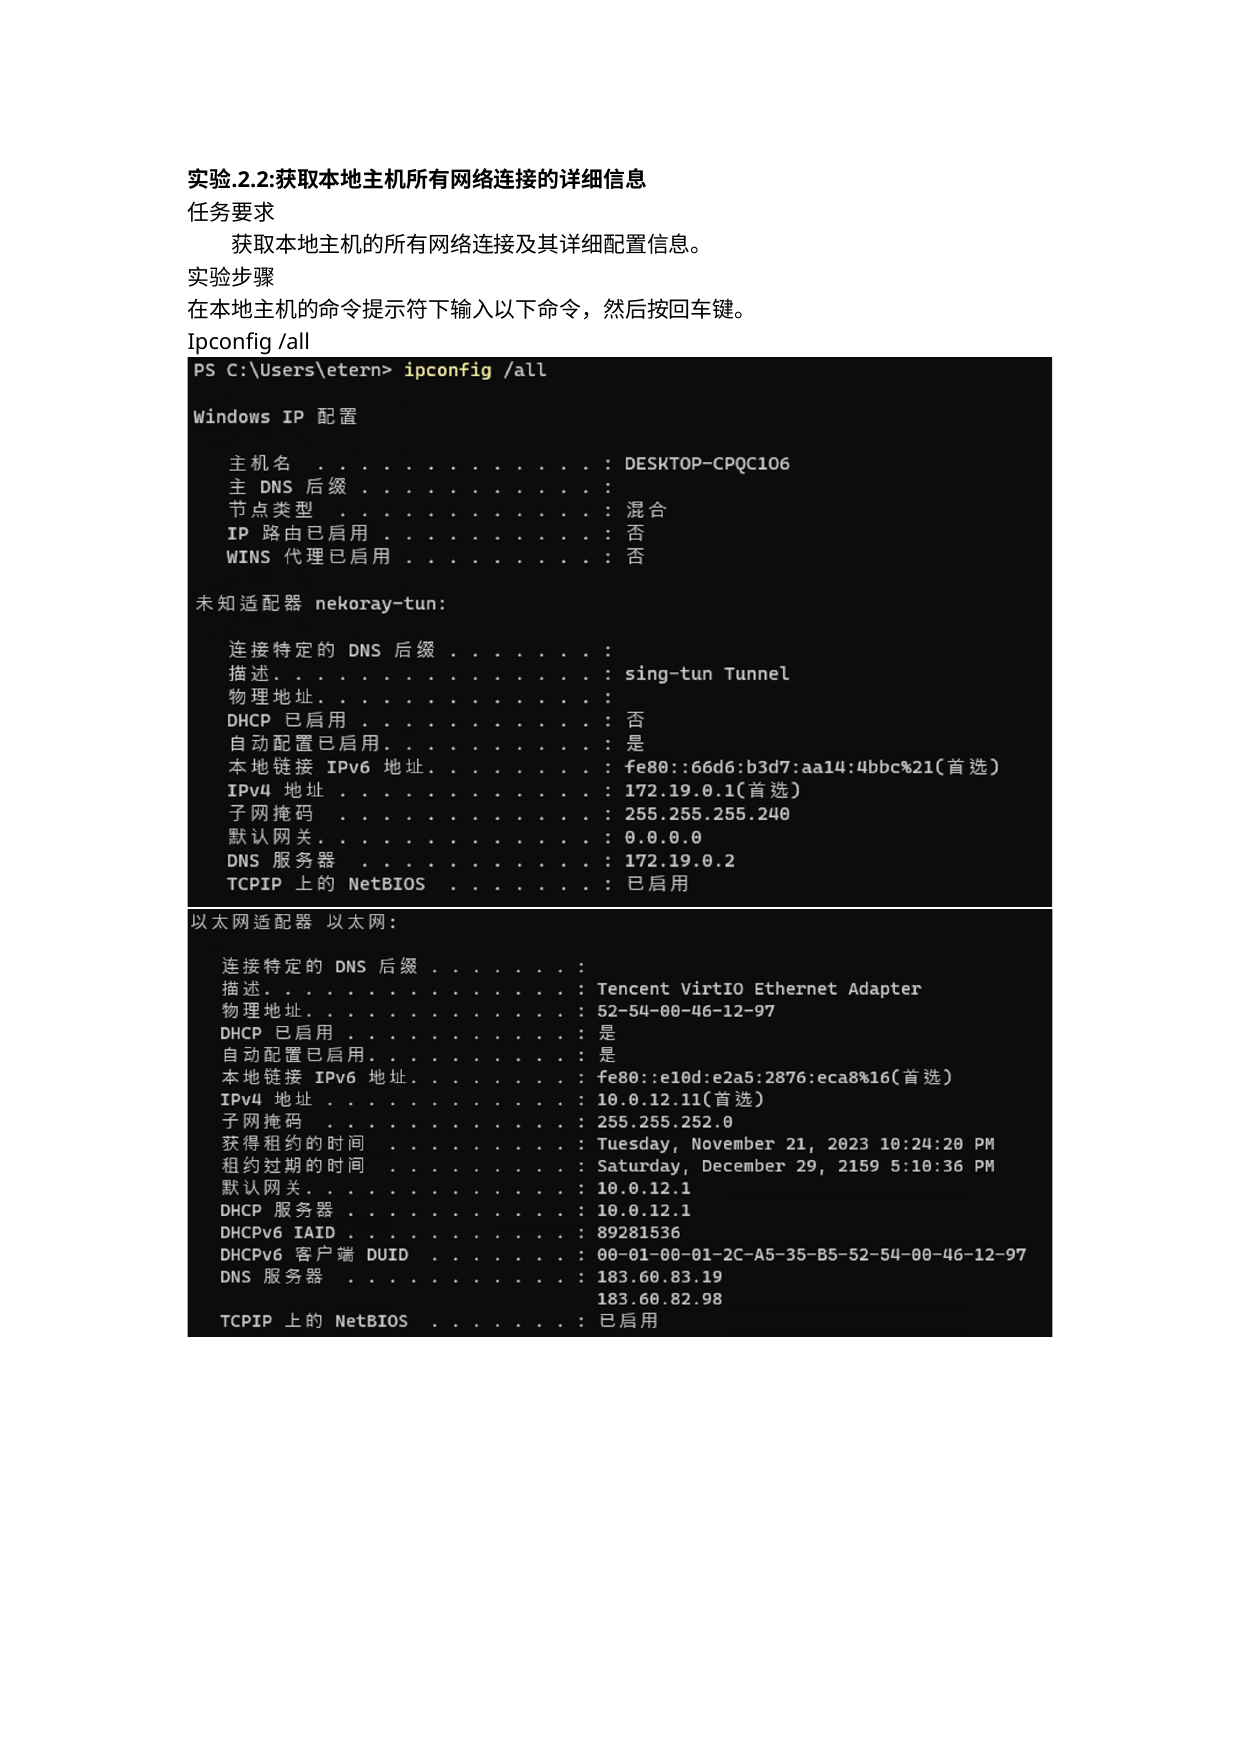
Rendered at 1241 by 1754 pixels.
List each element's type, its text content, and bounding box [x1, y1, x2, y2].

text 任务要求 [187, 194, 1053, 227]
text 获取本地主机的所有网络连接及其详细配置信息。 [187, 227, 1053, 259]
picture [187, 909, 1053, 1337]
picture [187, 357, 1053, 907]
text Ipconfig /all [187, 324, 1053, 357]
text 实验.2.2:获取本地主机所有网络连接的详细信息 [187, 162, 1053, 194]
text 在本地主机的命令提示符下输入以下命令，然后按回车键。 [187, 292, 1053, 324]
text 实验步骤 [187, 259, 1053, 292]
